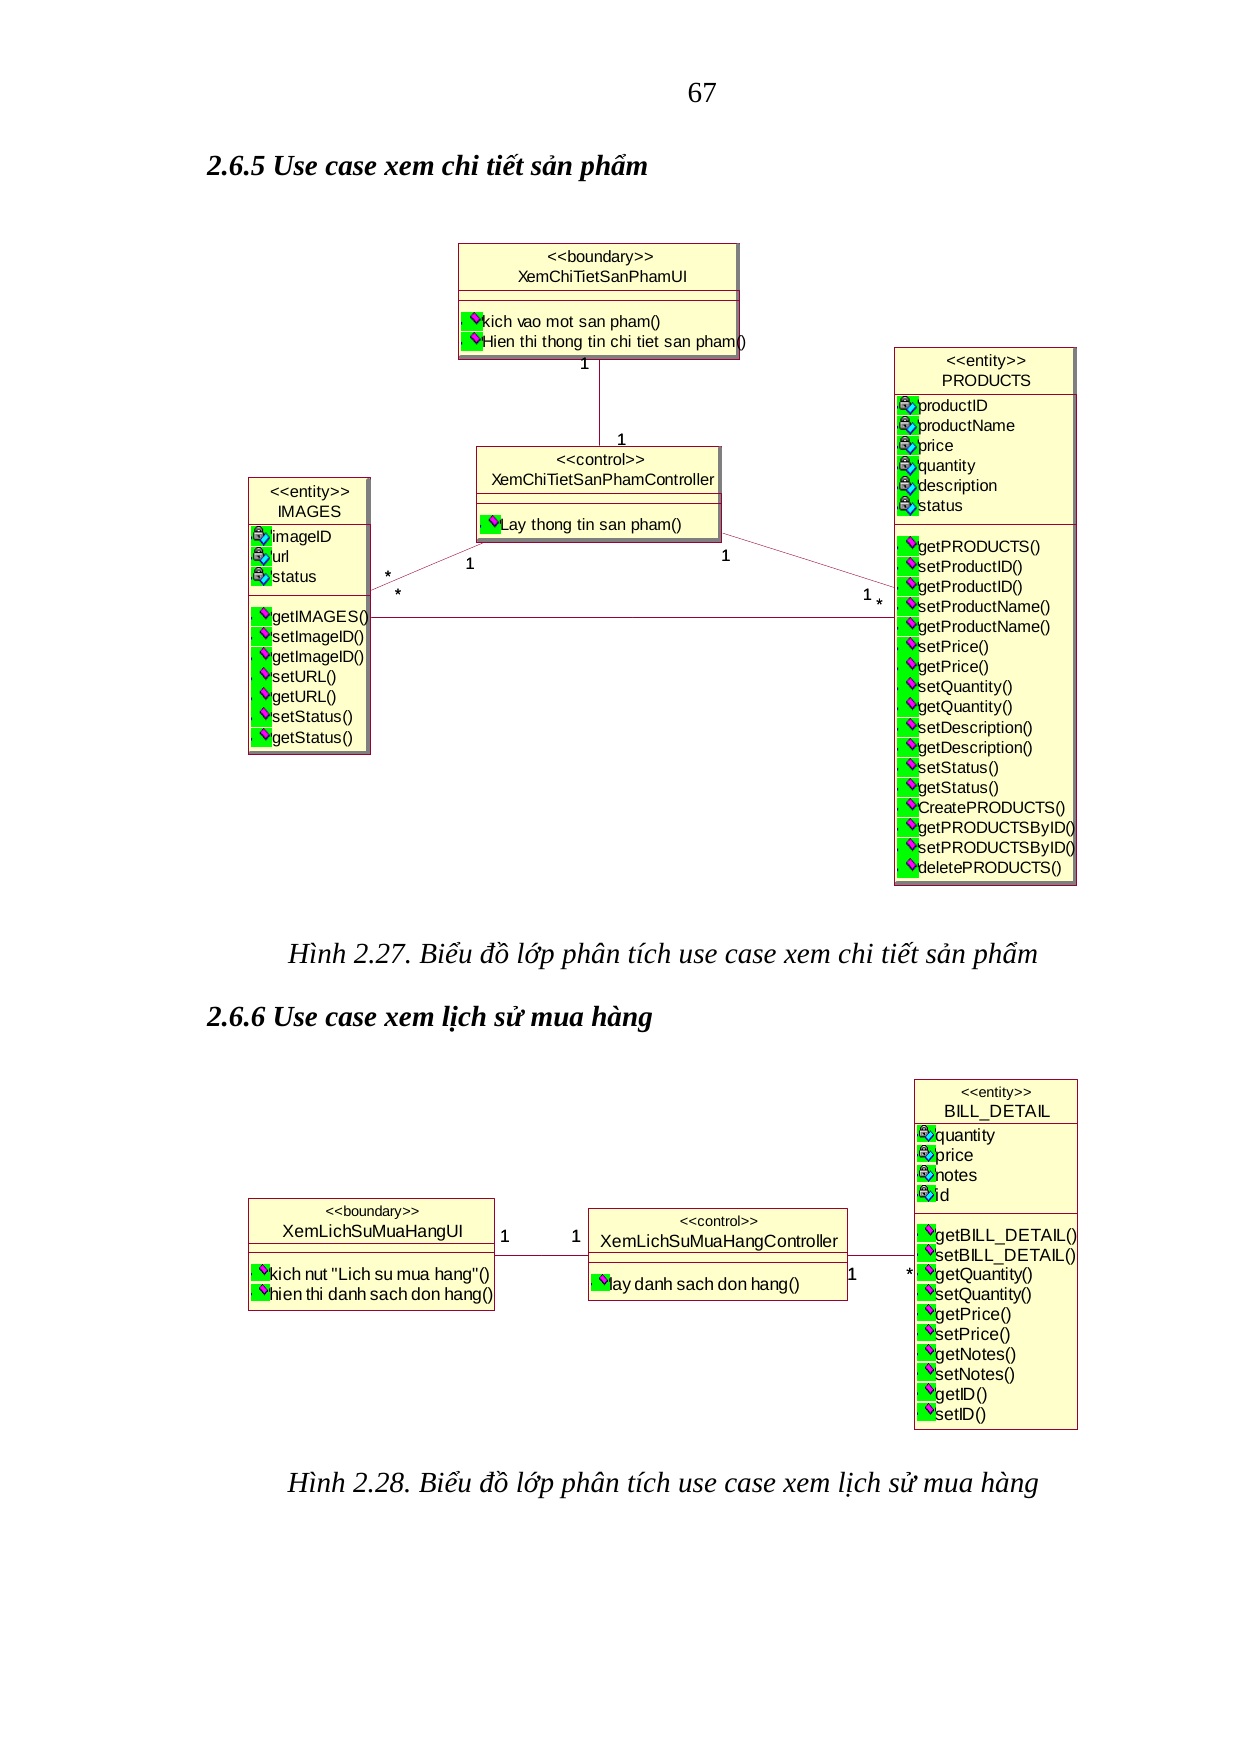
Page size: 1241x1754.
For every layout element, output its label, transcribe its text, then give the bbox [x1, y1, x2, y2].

subtitle Use case xem chi tiết sản phẩm [207, 148, 1122, 181]
subtitle Use case xem lịch sử mua hàng [207, 999, 1122, 1032]
